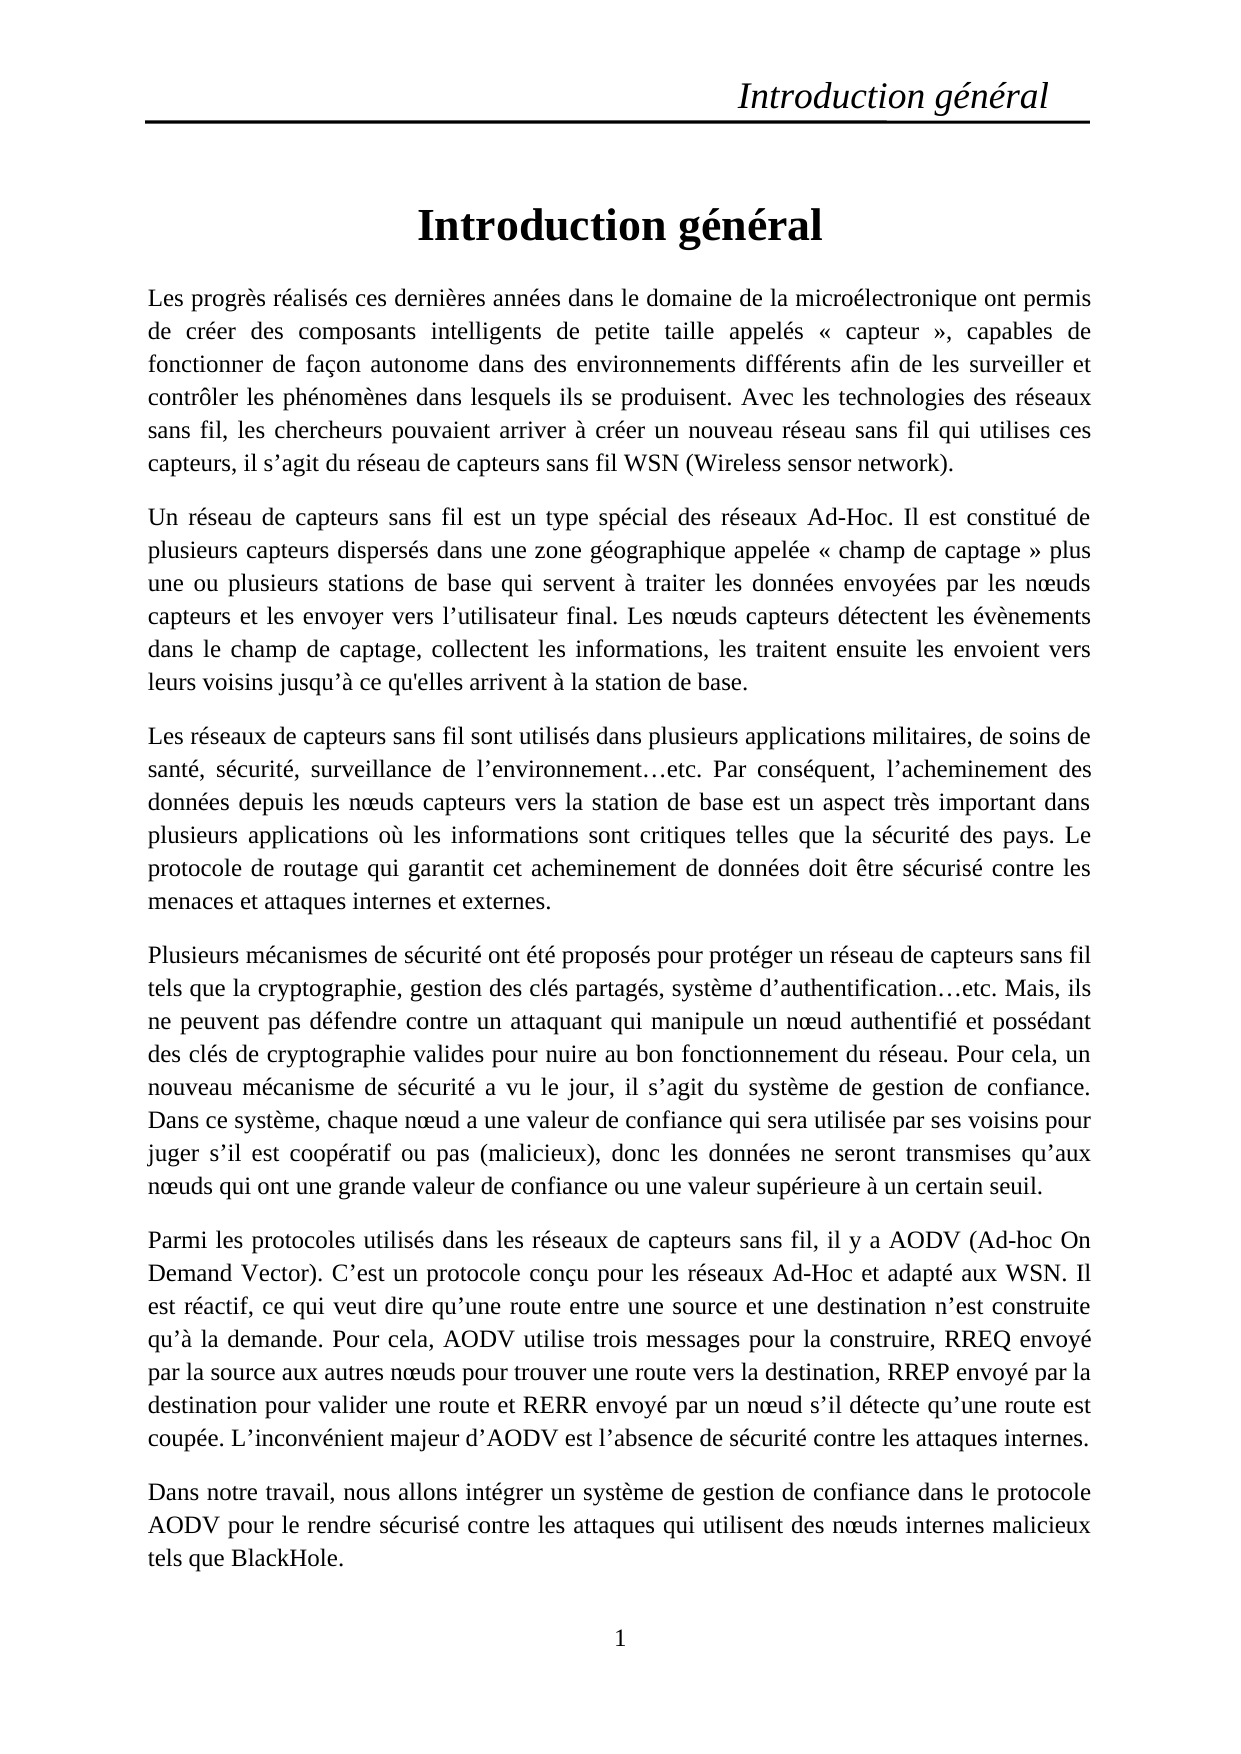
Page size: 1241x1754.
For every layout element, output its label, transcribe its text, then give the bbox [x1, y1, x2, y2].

text Parmi les protocoles utilisés dans les réseaux de capteurs sans fil, il y a AODV (Ad-hoc On Demand Vector). C’est un protocole conçu pour les réseaux Ad-Hoc et adapté aux WSN. Il est réactif, ce qui veut dire qu’une route entre une source et une destination n’est construite qu’à la demande. Pour cela, AODV utilise trois messages pour la construire, RREQ envoyé par la source aux autres nœuds pour trouver une route vers la destination, RREP envoyé par la destination pour valider une route et RERR envoyé par un nœud s’il détecte qu’une route est coupée. L’inconvénient majeur d’AODV est l’absence de sécurité contre les attaques internes. [148, 1225, 1092, 1452]
text Plusieurs mécanismes de sécurité ont été proposés pour protéger un réseau de capteurs sans fil tels que la cryptographie, gestion des clés partagés, système d’authentification…etc. Mais, ils ne peuvent pas défendre contre un attaquant qui manipule un nœud authentifié et possédant des clés de cryptographie valides pour nuire au bon fonctionnement du réseau. Pour cela, un nouveau mécanisme de sécurité a vu le jour, il s’agit du système de gestion de confiance. Dans ce système, chaque nœud a une valeur de confiance qui sera utilisée par ses voisins pour juger s’il est coopératif ou pas (malicieux), donc les données ne seront transmises qu’aux nœuds qui ont une grande valeur de confiance ou une valeur supérieure à un certain seuil. [148, 940, 1092, 1200]
text Les progrès réalisés ces dernières années dans le domaine de la microélectronique ont permis de créer des composants intelligents de petite taille appelés « capteur », capables de fonctionner de façon autonome dans des environnements différents afin de les surveiller et contrôler les phénomènes dans lesquels ils se produisent. Avec les technologies des réseaux sans fil, les chercheurs pouvaient arriver à créer un nouveau réseau sans fil qui utilises ces capteurs, il s’agit du réseau de capteurs sans fil WSN (Wireless sensor network). [148, 283, 1092, 477]
text Les réseaux de capteurs sans fil sont utilisés dans plusieurs applications militaires, de soins de santé, sécurité, surveillance de l’environnement…etc. Par conséquent, l’acheminement des données depuis les nœuds capteurs vers la station de base est un aspect très important dans plusieurs applications où les informations sont critiques telles que la sécurité des pays. Le protocole de routage qui garantit cet acheminement de données doit être sécurisé contre les menaces et attaques internes et externes. [148, 721, 1092, 915]
subtitle Introduction général [148, 198, 1092, 250]
text Dans notre travail, nous allons intégrer un système de gestion de confiance dans le protocole AODV pour le rendre sécurisé contre les attaques qui utilisent des nœuds internes malicieux tels que BlackHole. [148, 1477, 1092, 1572]
text Un réseau de capteurs sans fil est un type spécial des réseaux Ad-Hoc. Il est constitué de plusieurs capteurs dispersés dans une zone géographique appelée « champ de captage » plus une ou plusieurs stations de base qui servent à traiter les données envoyées par les nœuds capteurs et les envoyer vers l’utilisateur final. Les nœuds capteurs détectent les évènements dans le champ de captage, collectent les informations, les traitent ensuite les envoient vers leurs voisins jusqu’à ce qu'elles arrivent à la station de base. [148, 502, 1092, 696]
